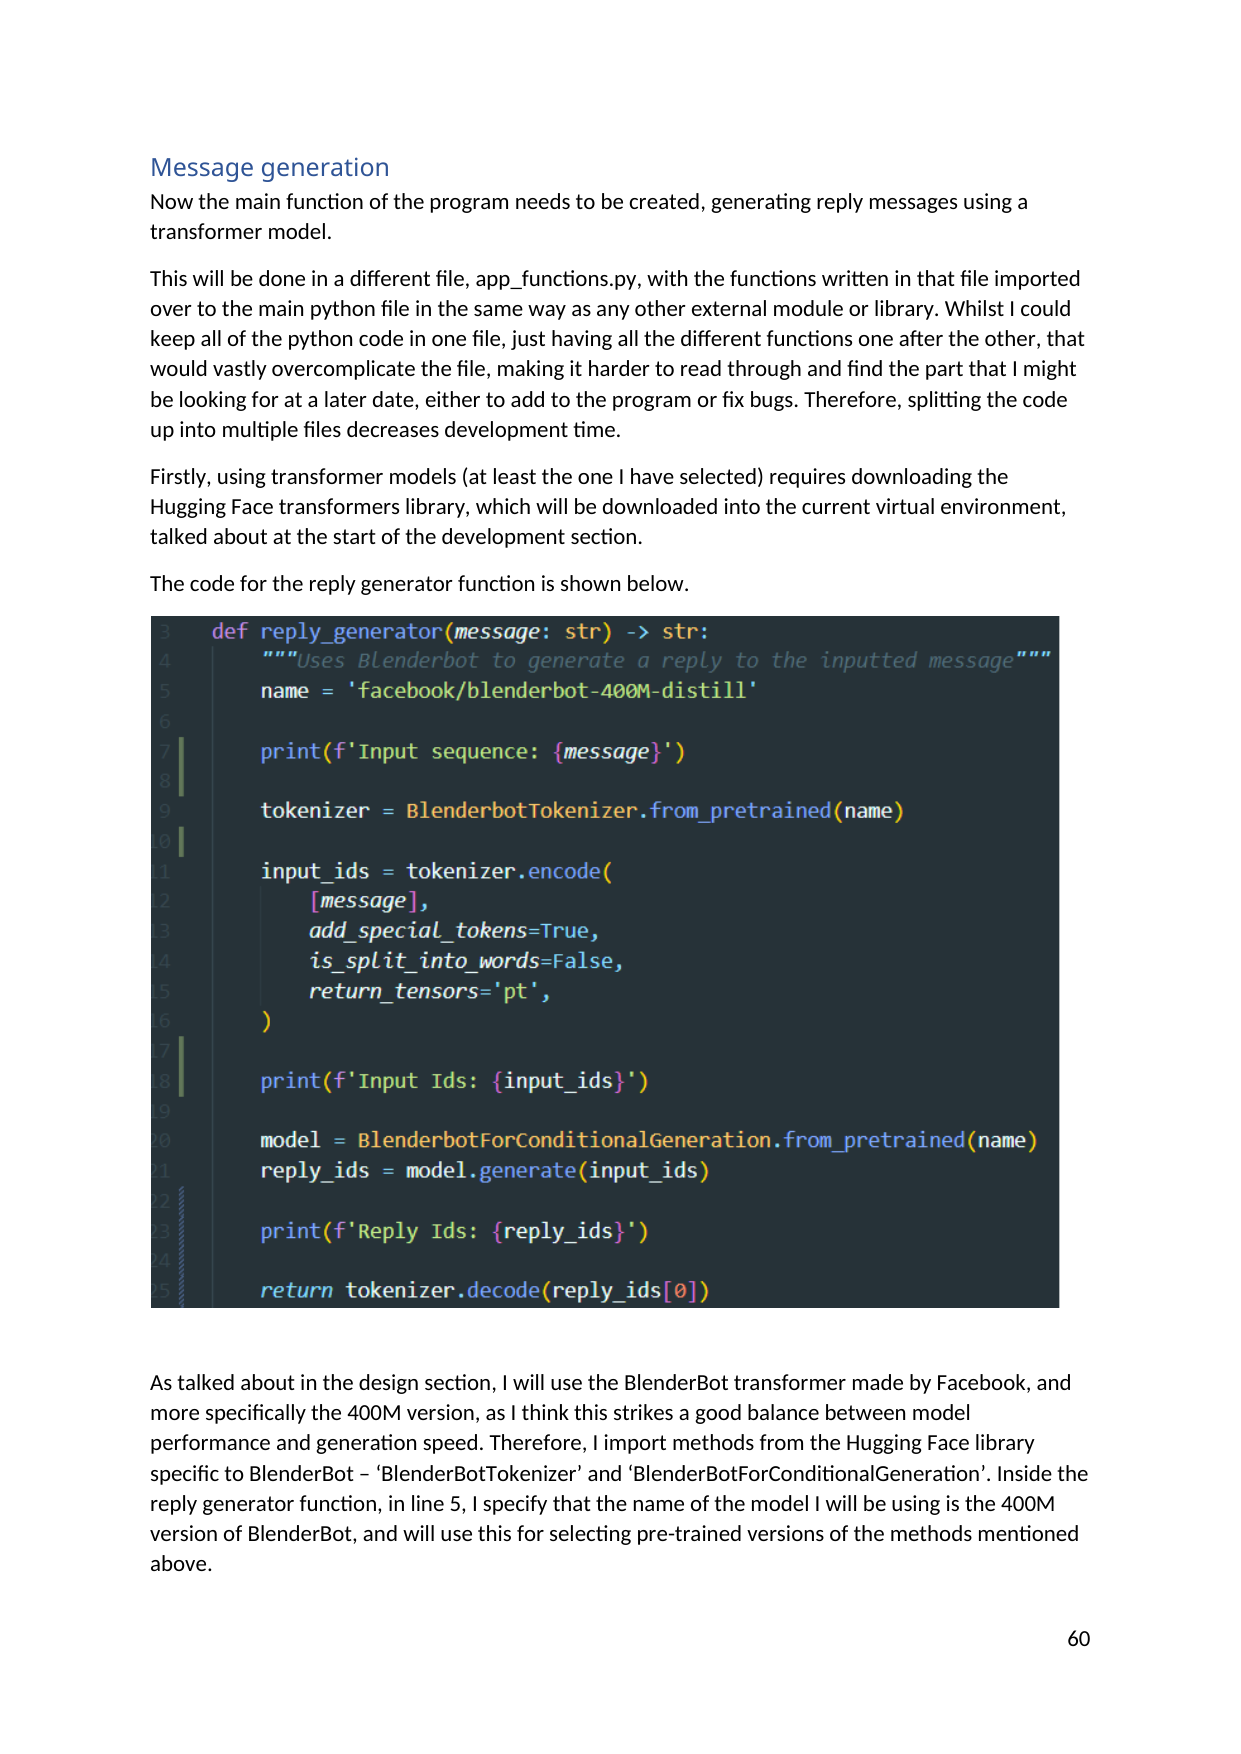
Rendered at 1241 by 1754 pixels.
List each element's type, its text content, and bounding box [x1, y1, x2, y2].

text Firstly, using transformer models (at least the one I have selected) requires downloading the Hugging Face transformers library, which will be downloaded into the current virtual environment, talked about at the start of the development section. [150, 462, 1090, 550]
text This will be done in a different file, app_functions.py, with the functions written in that file imported over to the main python file in the same way as any other external module or library. Whilst I could keep all of the python code in one file, just having all the different functions one after the other, that would vastly overcomplicate the file, making it harder to read through and find the part that I might be looking for at a later date, either to add to the program or fix bugs. Therefore, splitting the code up into multiple files decreases development time. [150, 264, 1090, 443]
subtitle Message generation [150, 150, 1090, 184]
text Now the main function of the program needs to be created, generating reply messages using a transformer model. [150, 187, 1090, 245]
picture [150, 616, 1058, 1307]
text The code for the reply generator function is shown below. [150, 569, 1090, 597]
